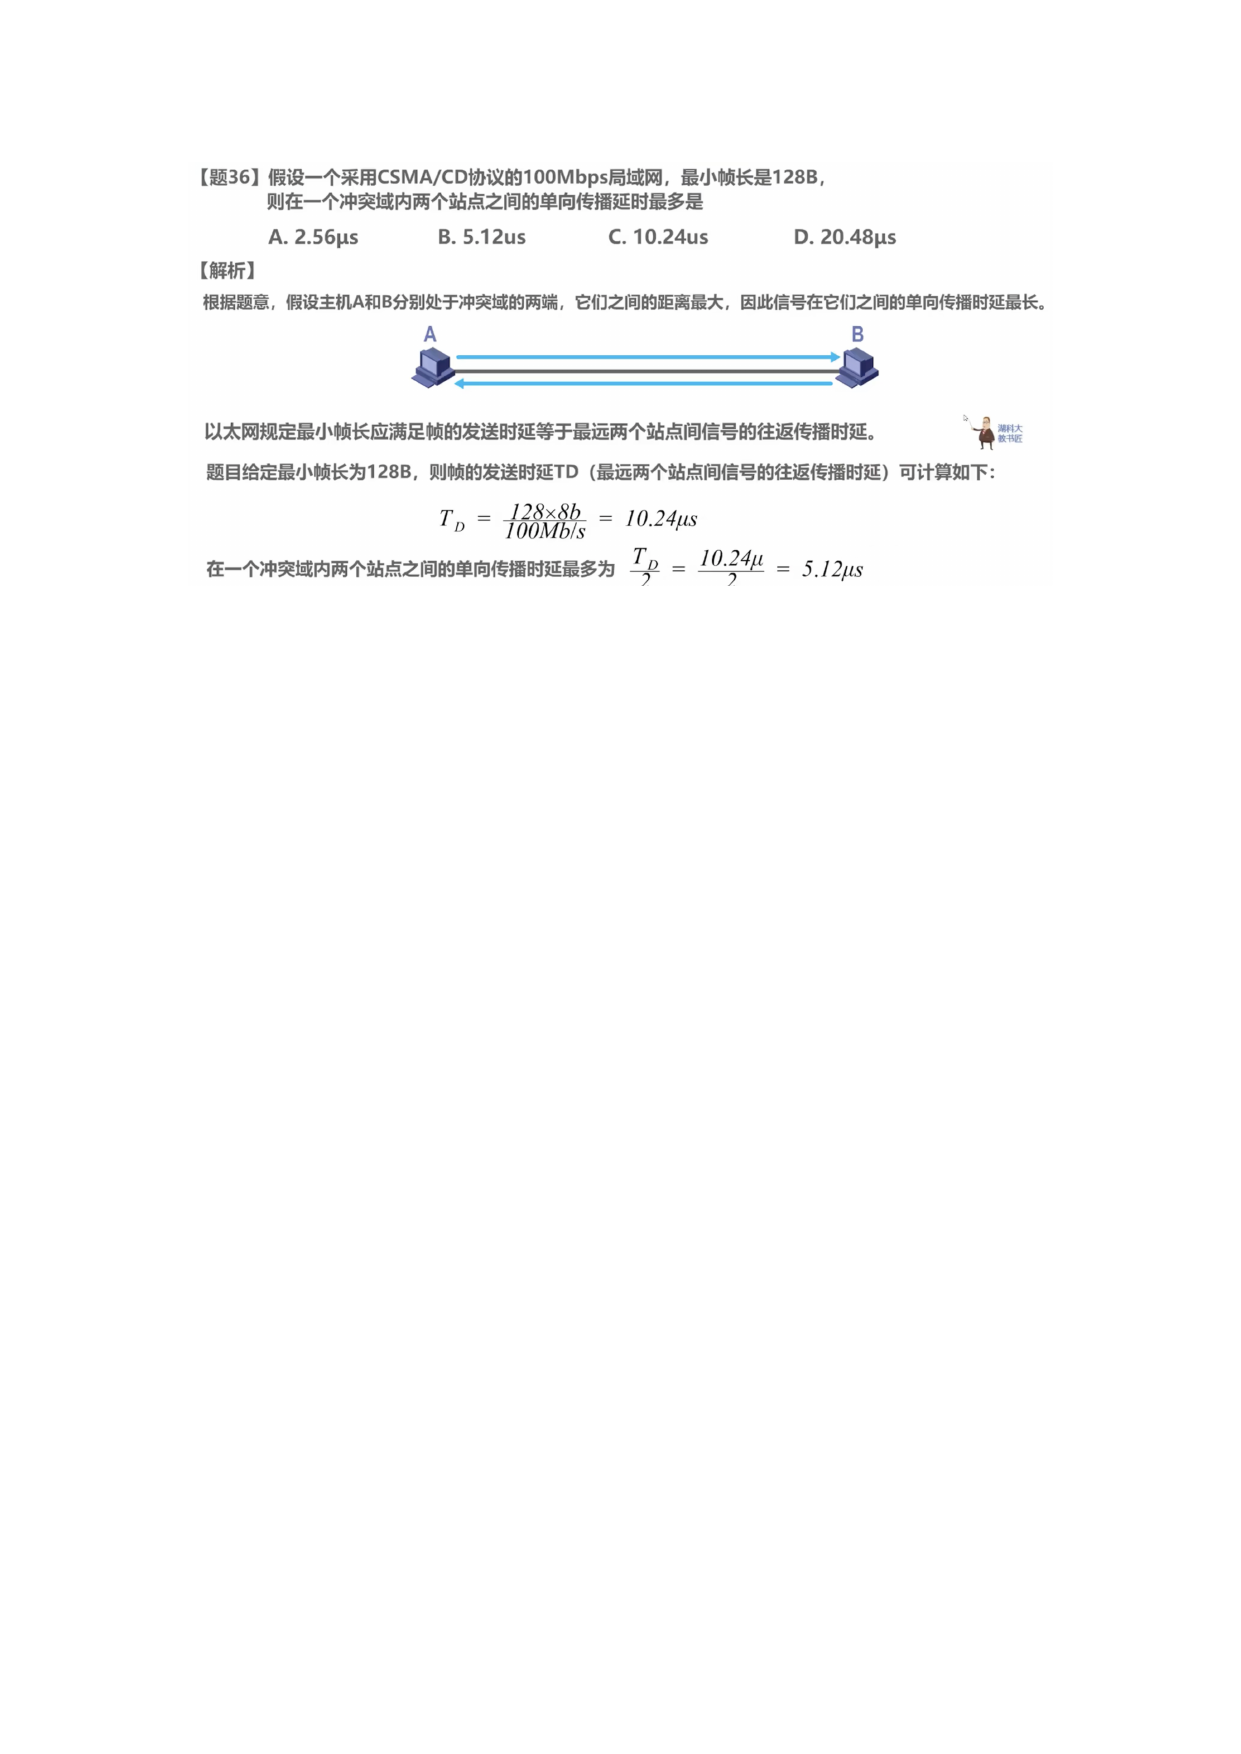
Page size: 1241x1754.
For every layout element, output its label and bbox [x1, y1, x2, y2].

picture [187, 162, 1053, 586]
